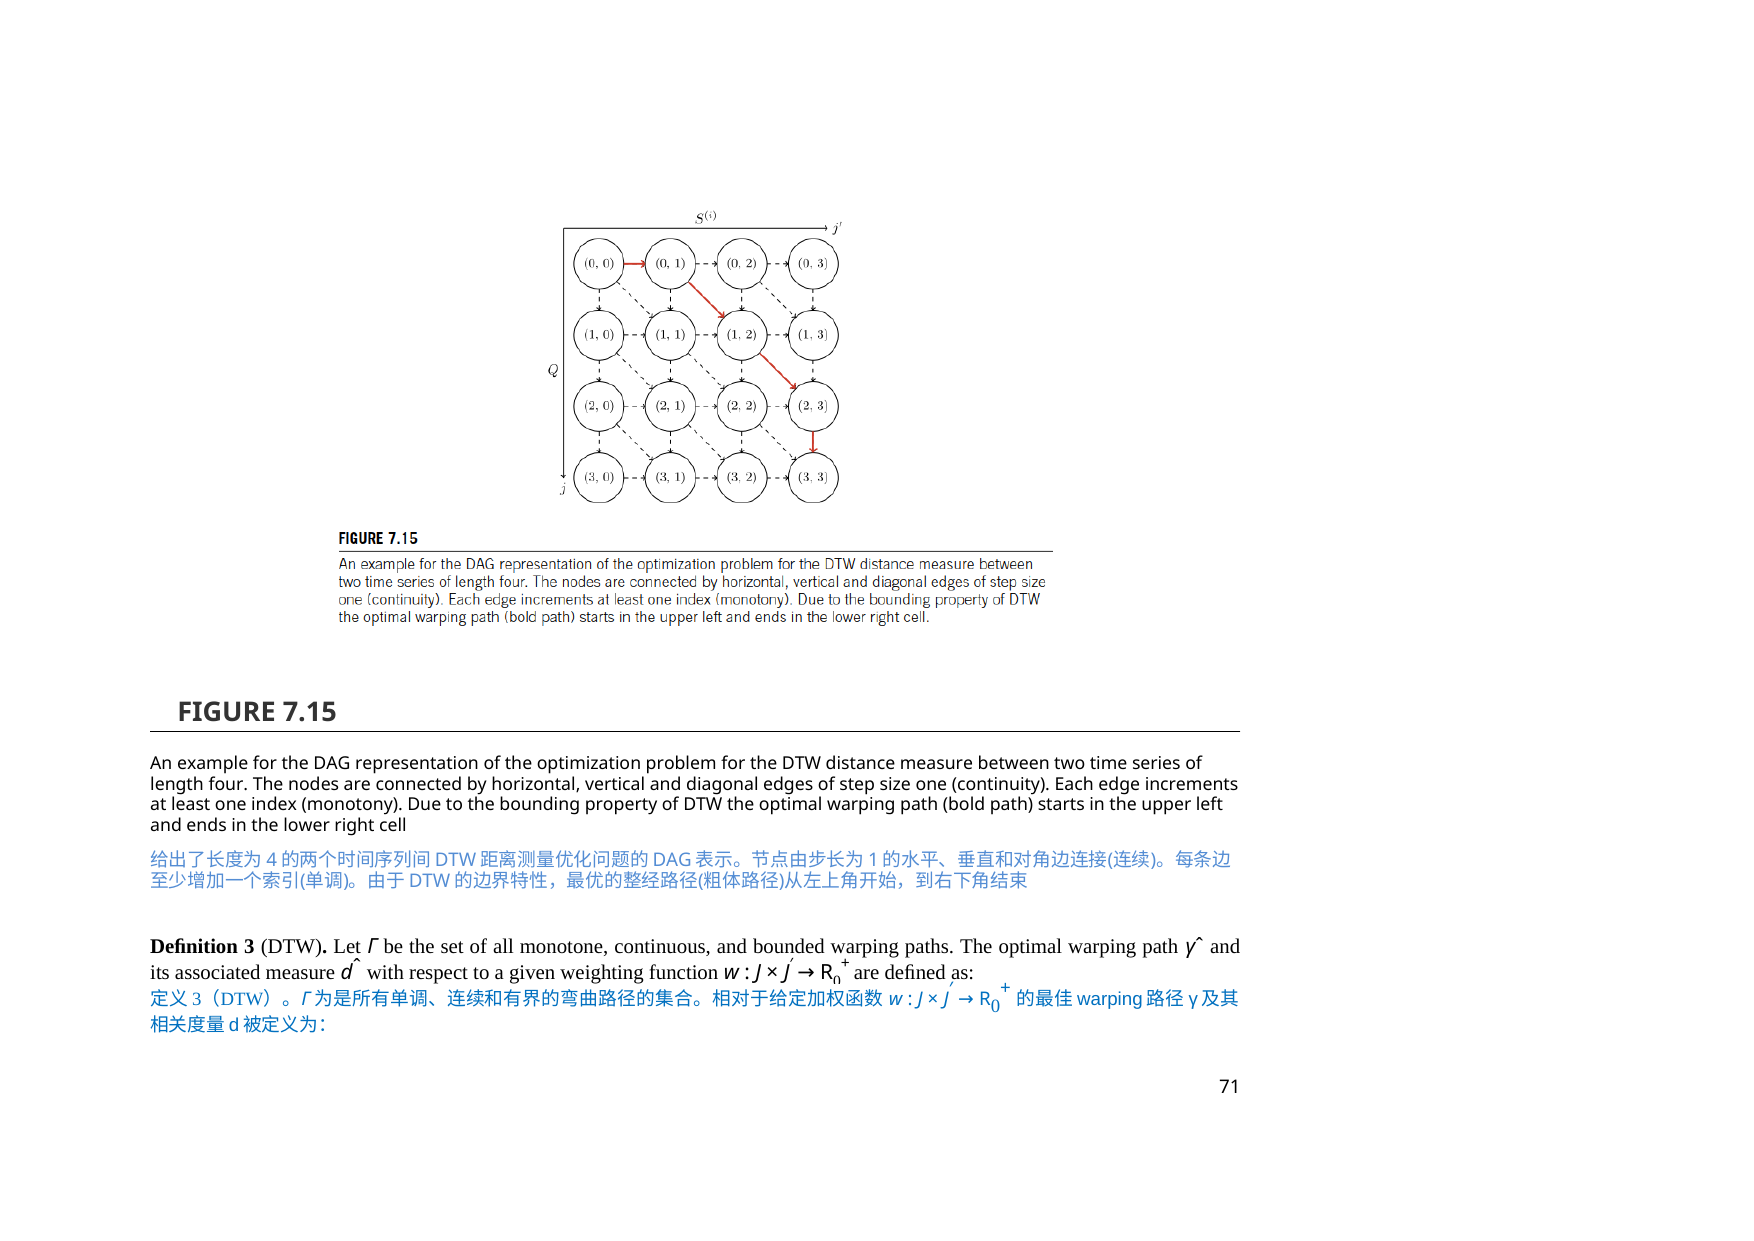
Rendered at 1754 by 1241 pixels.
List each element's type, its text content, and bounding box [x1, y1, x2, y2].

text Deﬁnition 3 (DTW). Let Γ be the set of all monotone, continuous, and bounded warping paths. The optimal warping path γˆ and its associated measure dˆ with respect to a given weighting function w : J × J′ → R0+ are deﬁned as: [150, 933, 1240, 985]
text 给出了长度为4的两个时间序列间DTW距离测量优化问题的DAG表示。节点由步长为1的水平、垂直和对角边连接(连续)。每条边至少增加一个索引(单调)。由于DTW的边界特性，最优的整经路径(粗体路径)从左上角开始，到右下角结束 [150, 850, 1240, 891]
text An example for the DAG representation of the optimization problem for the DTW distance measure between two time series of length four. The nodes are connected by horizontal, vertical and diagonal edges of step size one (continuity). Each edge increments at least one index (monotony). Due to the bounding property of DTW the optimal warping path (bold path) starts in the upper left and ends in the lower right cell [150, 753, 1240, 836]
text 定义3（DTW）。Γ为是所有单调、连续和有界的弯曲路径的集合。相对于给定加权函数w : J × J′ → R0+ 的最佳warping路径γ及其相关度量d被定义为： [337, 985, 1240, 1036]
text FIGURE 7.15 [150, 692, 1240, 731]
